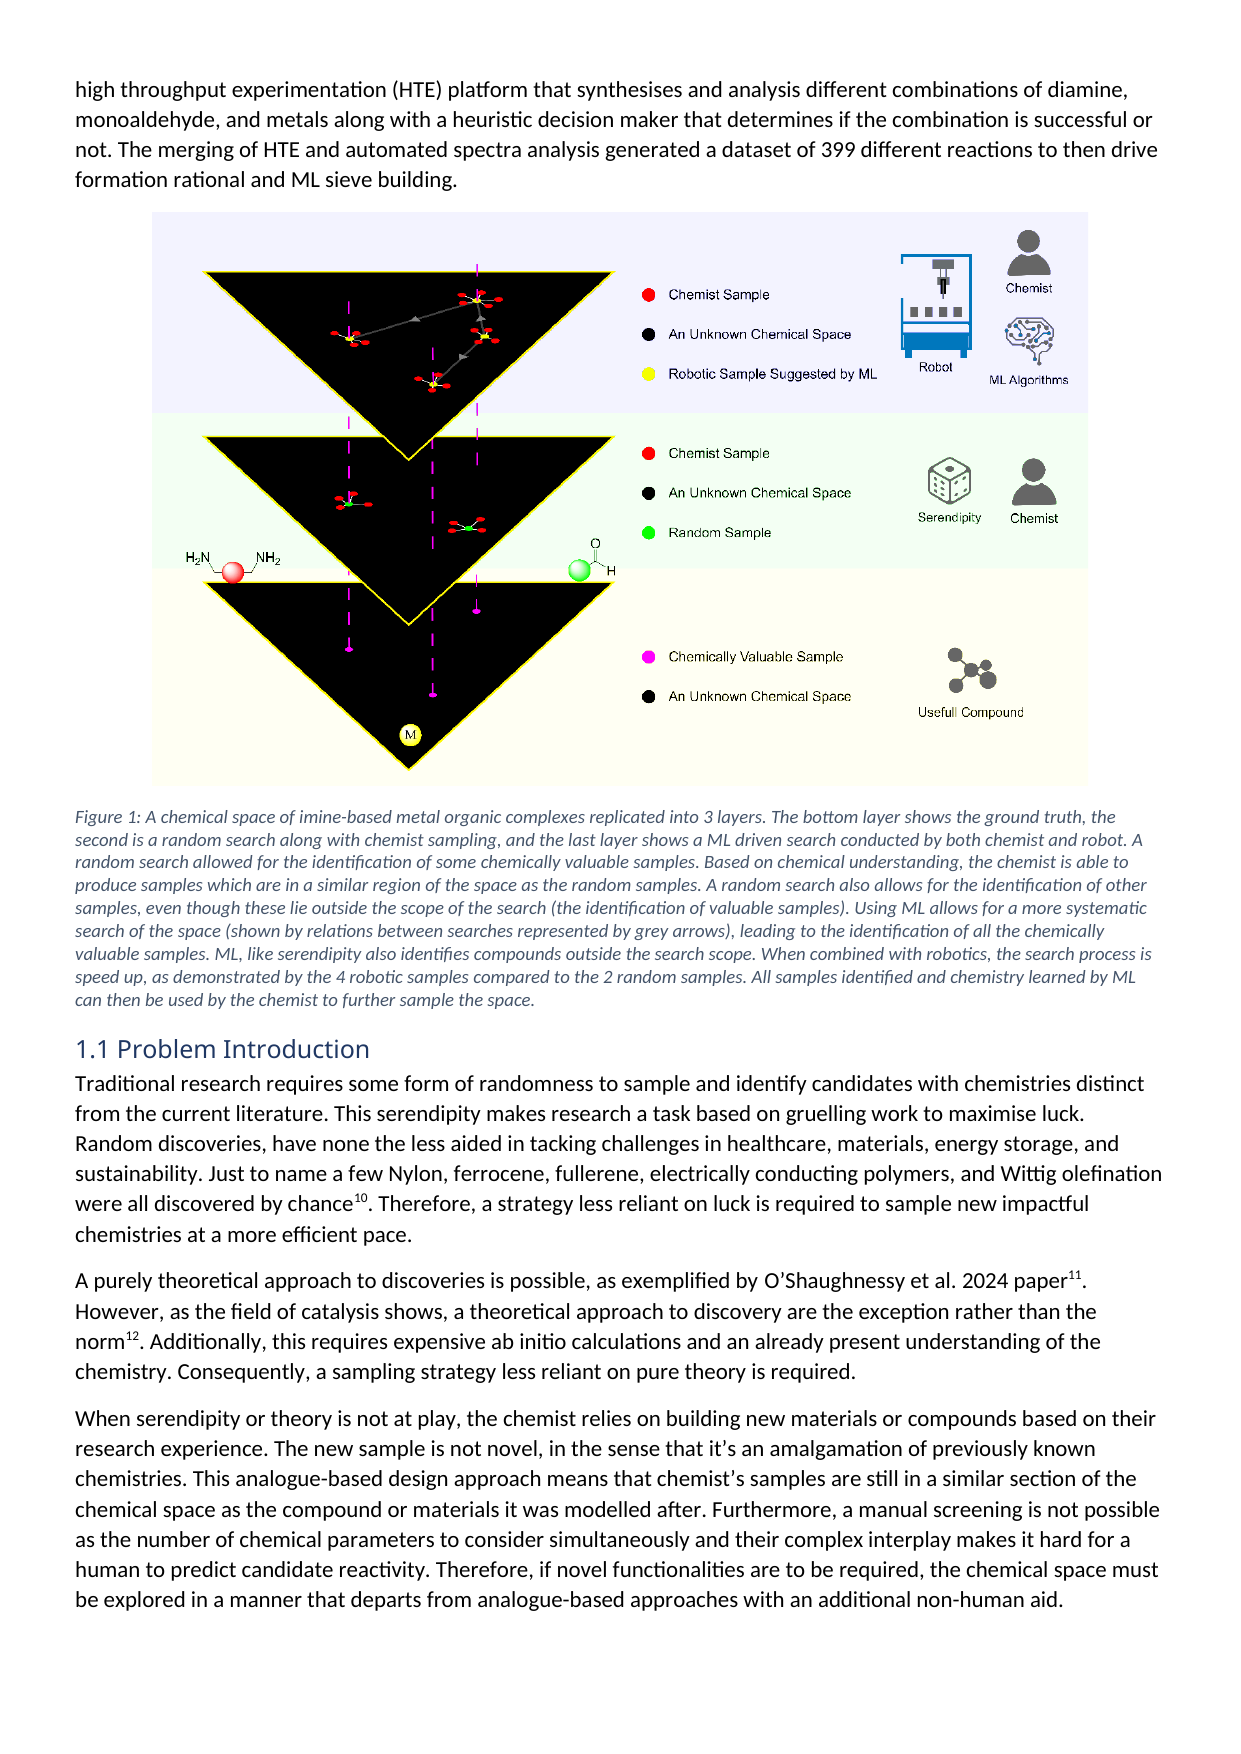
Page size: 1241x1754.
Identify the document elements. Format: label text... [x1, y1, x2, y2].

text A purely theoretical approach to discoveries is possible, as exemplified by O’Shaughnessy et al. 2024 paper11. However, as the field of catalysis shows, a theoretical approach to discovery are the exception rather than the norm12. Additionally, this requires expensive ab initio calculations and an already present understanding of the chemistry. Consequently, a sampling strategy less reliant on pure theory is required. [75, 1267, 1165, 1385]
text When serendipity or theory is not at play, the chemist relies on building new materials or compounds based on their research experience. The new sample is not novel, in the sense that it’s an amalgamation of previously known chemistries. This analogue-based design approach means that chemist’s samples are still in a similar section of the chemical space as the compound or materials it was modelled after. Furthermore, a manual screening is not possible as the number of chemical parameters to consider simultaneously and their complex interplay makes it hard for a human to predict candidate reactivity. Therefore, if novel functionalities are to be required, the chemical space must be explored in a manner that departs from analogue-based approaches with an additional non-human aid. [75, 1404, 1165, 1613]
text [75, 75, 1165, 194]
subtitle 1.1 Problem Introduction [75, 1032, 1165, 1066]
text Figure 1: A chemical space of imine-based metal organic complexes replicated into 3 layers. The bottom layer shows the ground truth, the second is a random search along with chemist sampling, and the last layer shows a ML driven search conducted by both chemist and robot. A random search allowed for the identification of some chemically valuable samples. Based on chemical understanding, the chemist is able to produce samples which are in a similar region of the space as the random samples. A random search also allows for the identification of other samples, even though these lie outside the scope of the search (the identification of valuable samples). Using ML allows for a more systematic search of the space (shown by relations between searches represented by grey arrows), leading to the identification of all the chemically valuable samples. ML, like serendipity also identifies compounds outside the search scope. When combined with robotics, the search process is speed up, as demonstrated by the 4 robotic samples compared to the 2 random samples. All samples identified and chemistry learned by ML can then be used by the chemist to further sample the space. [75, 805, 1165, 1011]
text Traditional research requires some form of randomness to sample and identify candidates with chemistries distinct from the current literature. This serendipity makes research a task based on gruelling work to maximise luck. Random discoveries, have none the less aided in tacking challenges in healthcare, materials, energy storage, and sustainability. Just to name a few Nylon, ferrocene, fullerene, electrically conducting polymers, and Wittig olefination were all discovered by chance10. Therefore, a strategy less reliant on luck is required to sample new impactful chemistries at a more efficient pace. [75, 1069, 1165, 1248]
picture [152, 212, 1089, 786]
